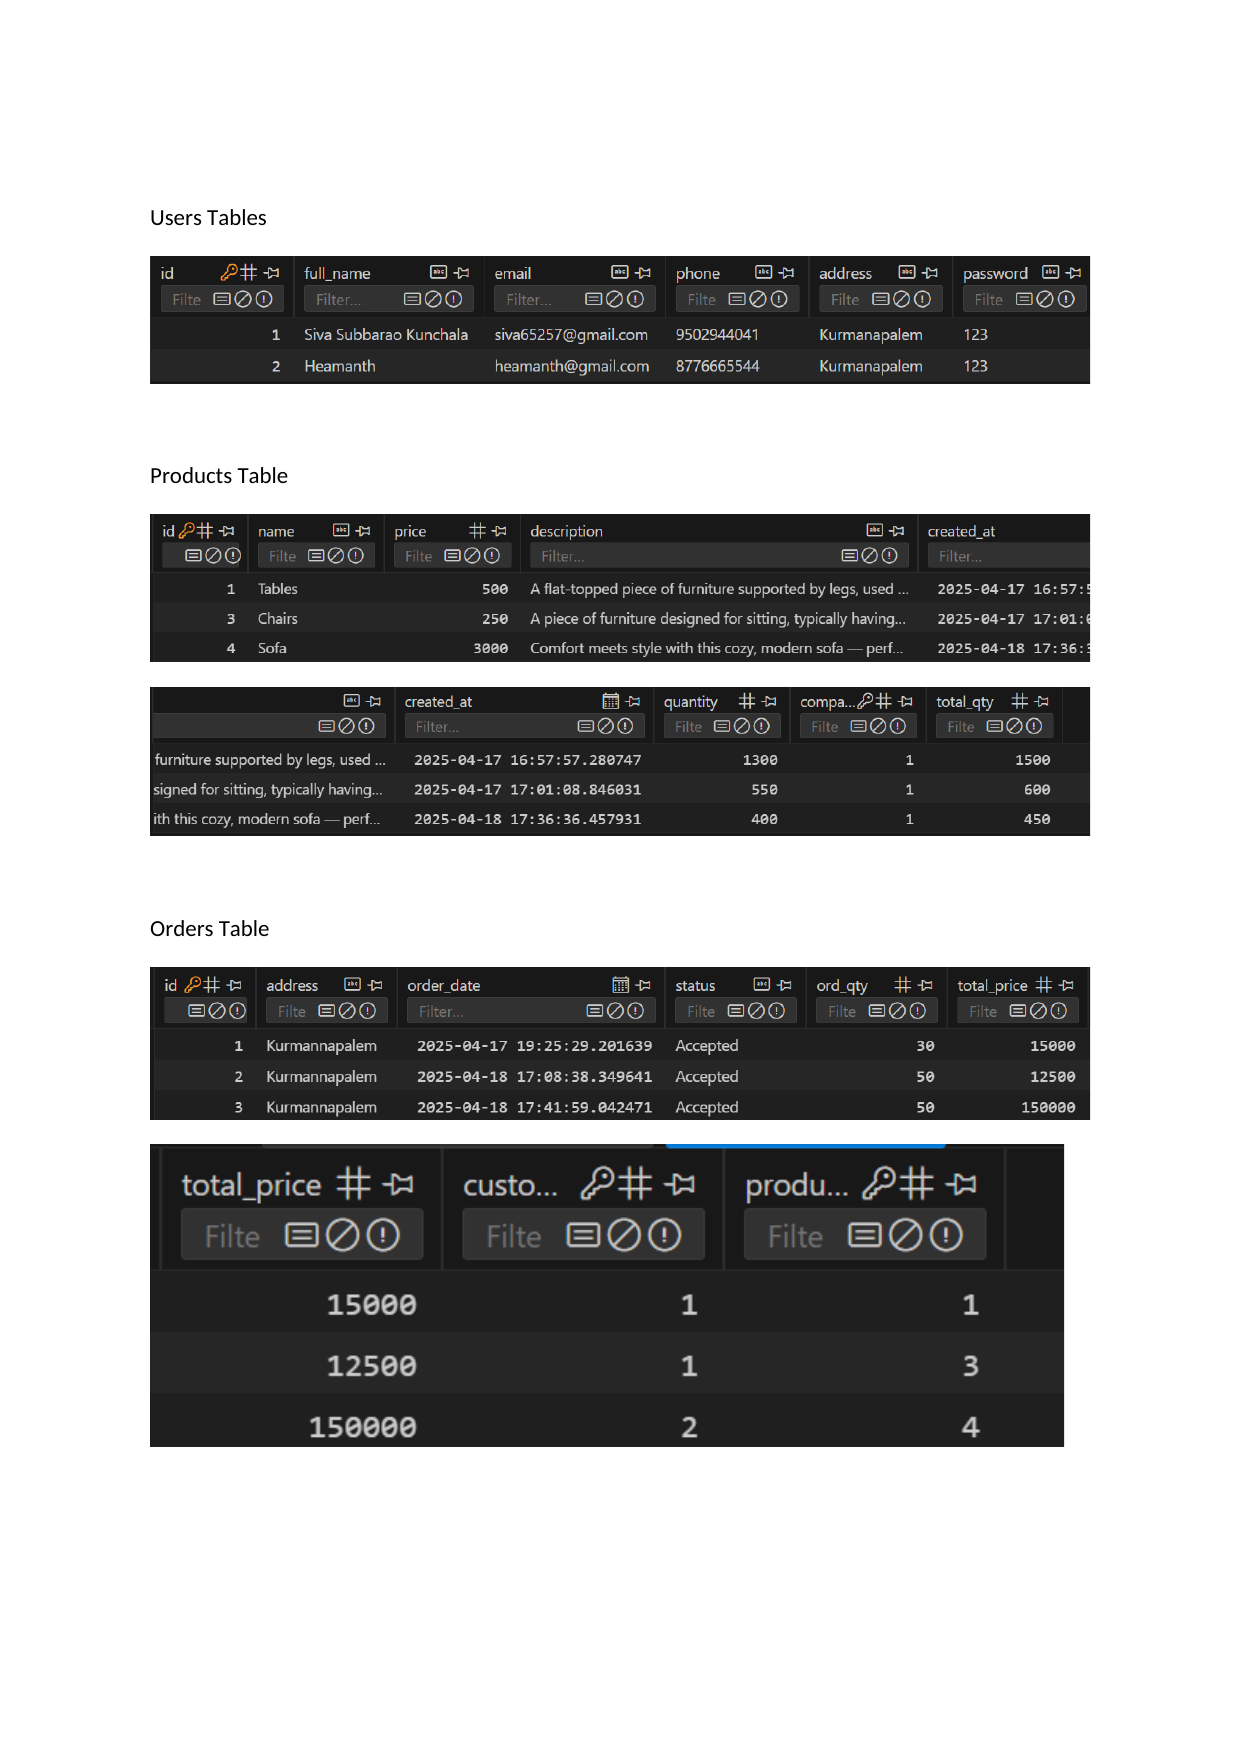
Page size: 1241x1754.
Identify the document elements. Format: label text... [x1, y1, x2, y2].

picture [150, 1144, 1065, 1447]
picture [150, 514, 1091, 662]
picture [150, 256, 1091, 384]
picture [150, 967, 1091, 1120]
text Products Table [150, 462, 1090, 489]
picture [150, 687, 1091, 836]
text Orders Table [150, 914, 1090, 942]
text Users Tables [150, 203, 1090, 231]
